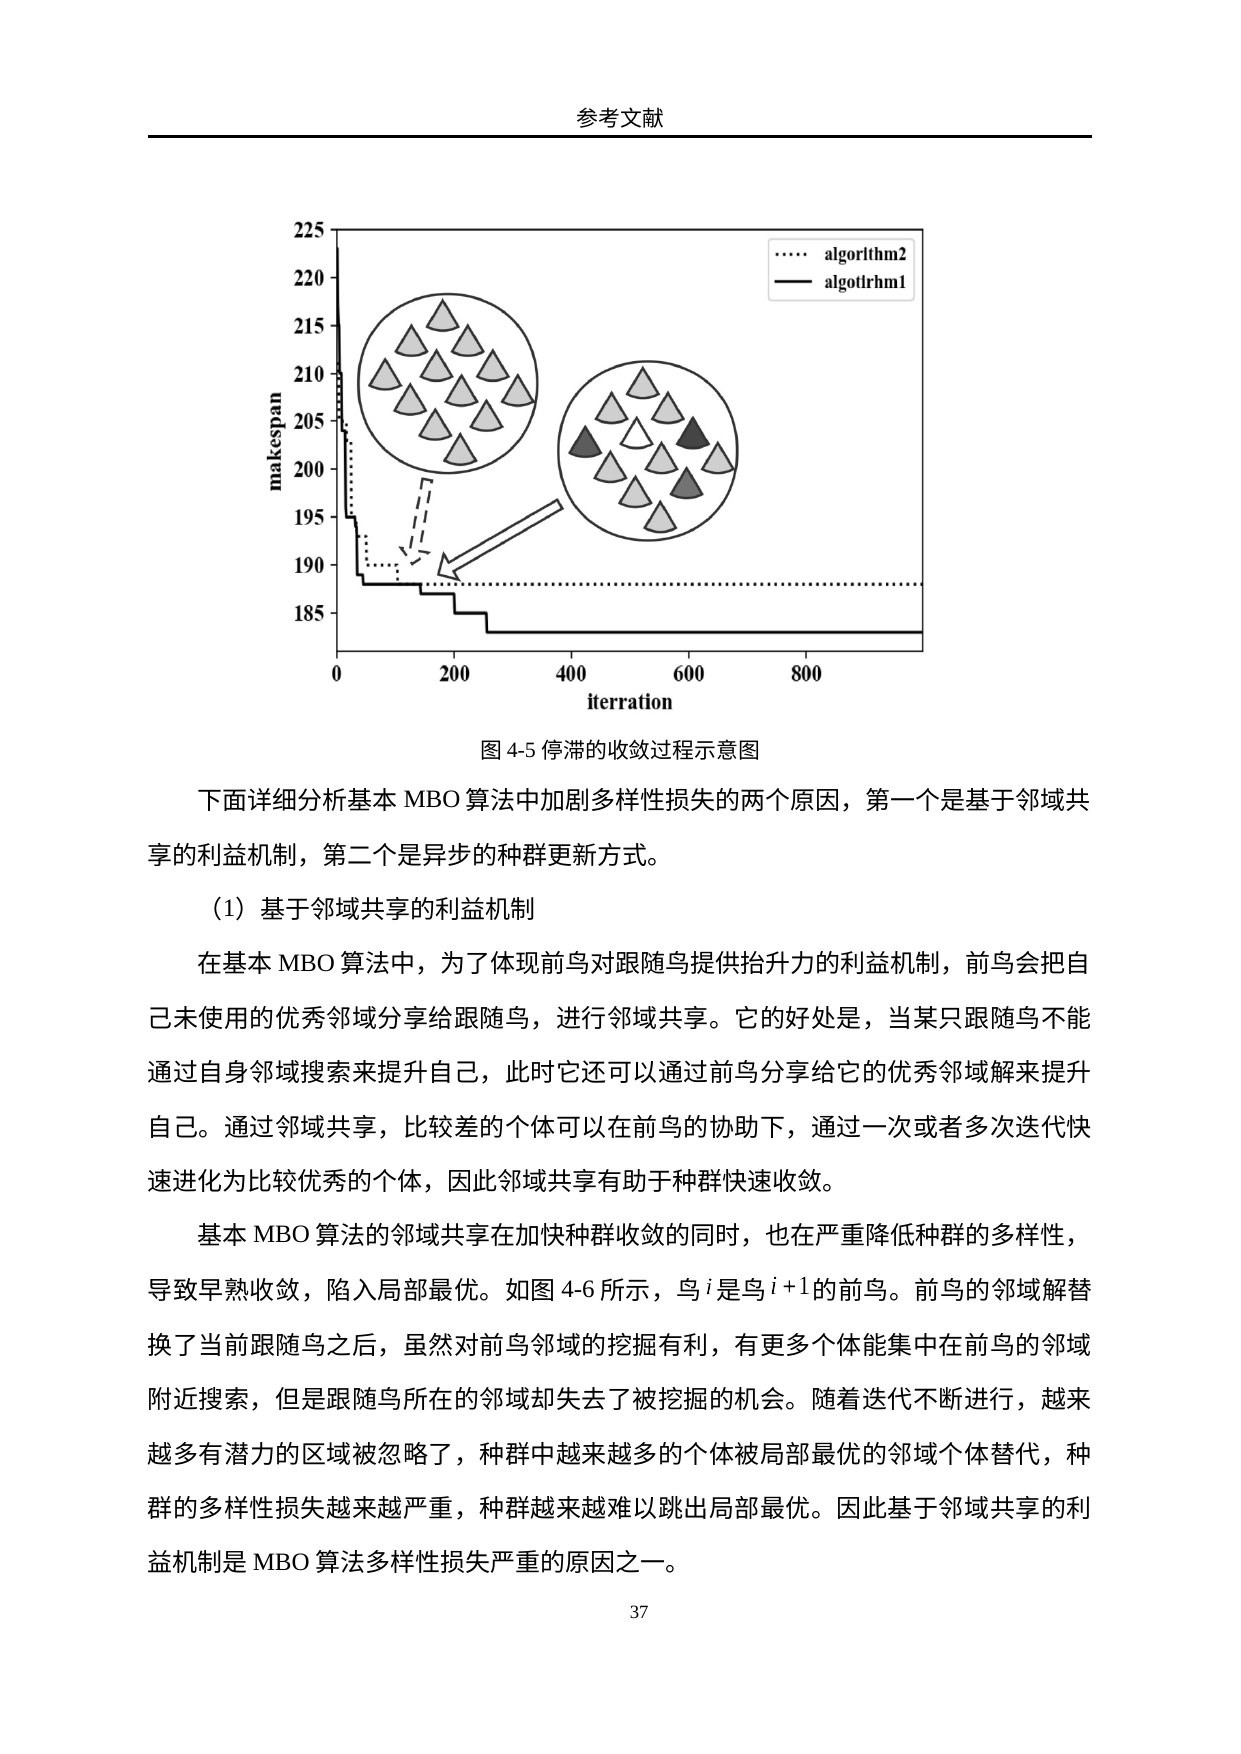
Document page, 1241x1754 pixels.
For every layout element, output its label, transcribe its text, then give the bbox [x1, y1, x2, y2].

text 基本MBO算法的邻域共享在加快种群收敛的同时，也在严重降低种群的多样性，导致早熟收敛，陷入局部最优。如图4-6所示，鸟是鸟的前鸟。前鸟的邻域解替换了当前跟随鸟之后，虽然对前鸟邻域的挖掘有利，有更多个体能集中在前鸟的邻域附近搜索，但是跟随鸟所在的邻域却失去了被挖掘的机会。随着迭代不断进行，越来越多有潜力的区域被忽略了，种群中越来越多的个体被局部最优的邻域个体替代，种群的多样性损失越来越严重，种群越来越难以跳出局部最优。因此基于邻域共享的利益机制是MBO算法多样性损失严重的原因之一。 [148, 1216, 1092, 1579]
picture [242, 162, 998, 721]
text （1）基于邻域共享的利益机制 [148, 889, 1092, 926]
text 下面详细分析基本MBO算法中加剧多样性损失的两个原因，第一个是基于邻域共享的利益机制，第二个是异步的种群更新方式。 [148, 781, 1092, 871]
text 在基本MBO算法中，为了体现前鸟对跟随鸟提供抬升力的利益机制，前鸟会把自己未使用的优秀邻域分享给跟随鸟，进行邻域共享。它的好处是，当某只跟随鸟不能通过自身邻域搜索来提升自己，此时它还可以通过前鸟分享给它的优秀邻域解来提升自己。通过邻域共享，比较差的个体可以在前鸟的协助下，通过一次或者多次迭代快速进化为比较优秀的个体，因此邻域共享有助于种群快速收敛。 [148, 944, 1092, 1198]
text 图4-5 停滞的收敛过程示意图 [148, 733, 1092, 765]
